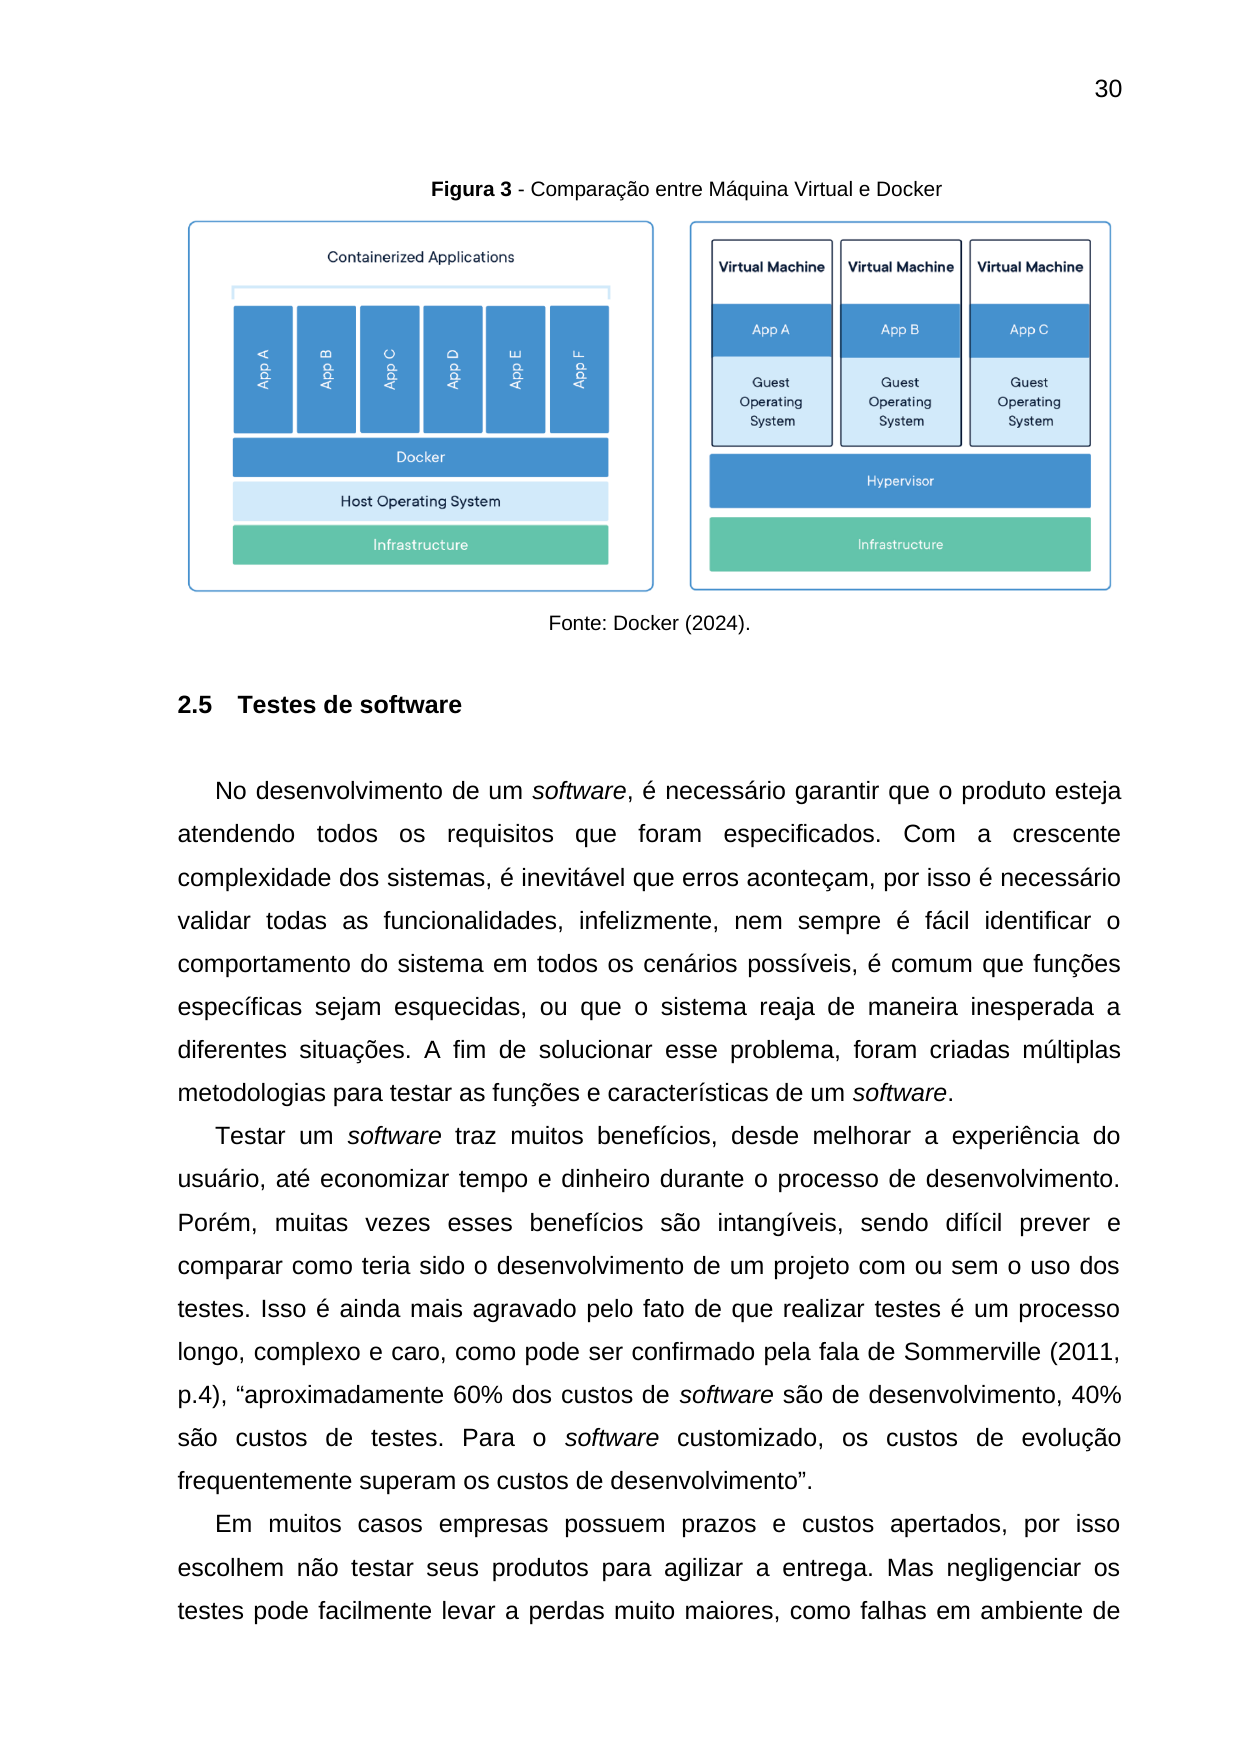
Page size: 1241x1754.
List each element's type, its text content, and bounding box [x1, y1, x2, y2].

picture [177, 213, 1123, 599]
text Figura 3 - Comparação entre Máquina Virtual e DockerFonte: Docker (2024). [177, 177, 1122, 213]
text Testar um software traz muitos benefícios, desde melhorar a experiência do usuário, até economizar tempo e dinheiro durante o processo de desenvolvimento. Porém, muitas vezes esses benefícios são intangíveis, sendo difícil prever e comparar como teria sido o desenvolvimento de um projeto com ou sem o uso dos testes. Isso é ainda mais agravado pelo fato de que realizar testes é um processo longo, complexo e caro, como pode ser confirmado pela fala de Sommerville (2011, p.4), “aproximadamente 60% dos custos de software são de desenvolvimento, 40% são custos de testes. Para o software customizado, os custos de evolução frequentemente superam os custos de desenvolvimento”. [177, 1121, 1122, 1495]
text Figura 3 - Comparação entre Máquina Virtual e DockerFonte: Docker (2024). [177, 599, 1122, 635]
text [177, 1509, 1122, 1624]
subtitle Testes de software [177, 690, 1122, 719]
text No desenvolvimento de um software, é necessário garantir que o produto esteja atendendo todos os requisitos que foram especificados. Com a crescente complexidade dos sistemas, é inevitável que erros aconteçam, por isso é necessário validar todas as funcionalidades, infelizmente, nem sempre é fácil identificar o comportamento do sistema em todos os cenários possíveis, é comum que funções específicas sejam esquecidas, ou que o sistema reaja de maneira inesperada a diferentes situações. A fim de solucionar esse problema, foram criadas múltiplas metodologias para testar as funções e características de um software. [177, 776, 1122, 1107]
